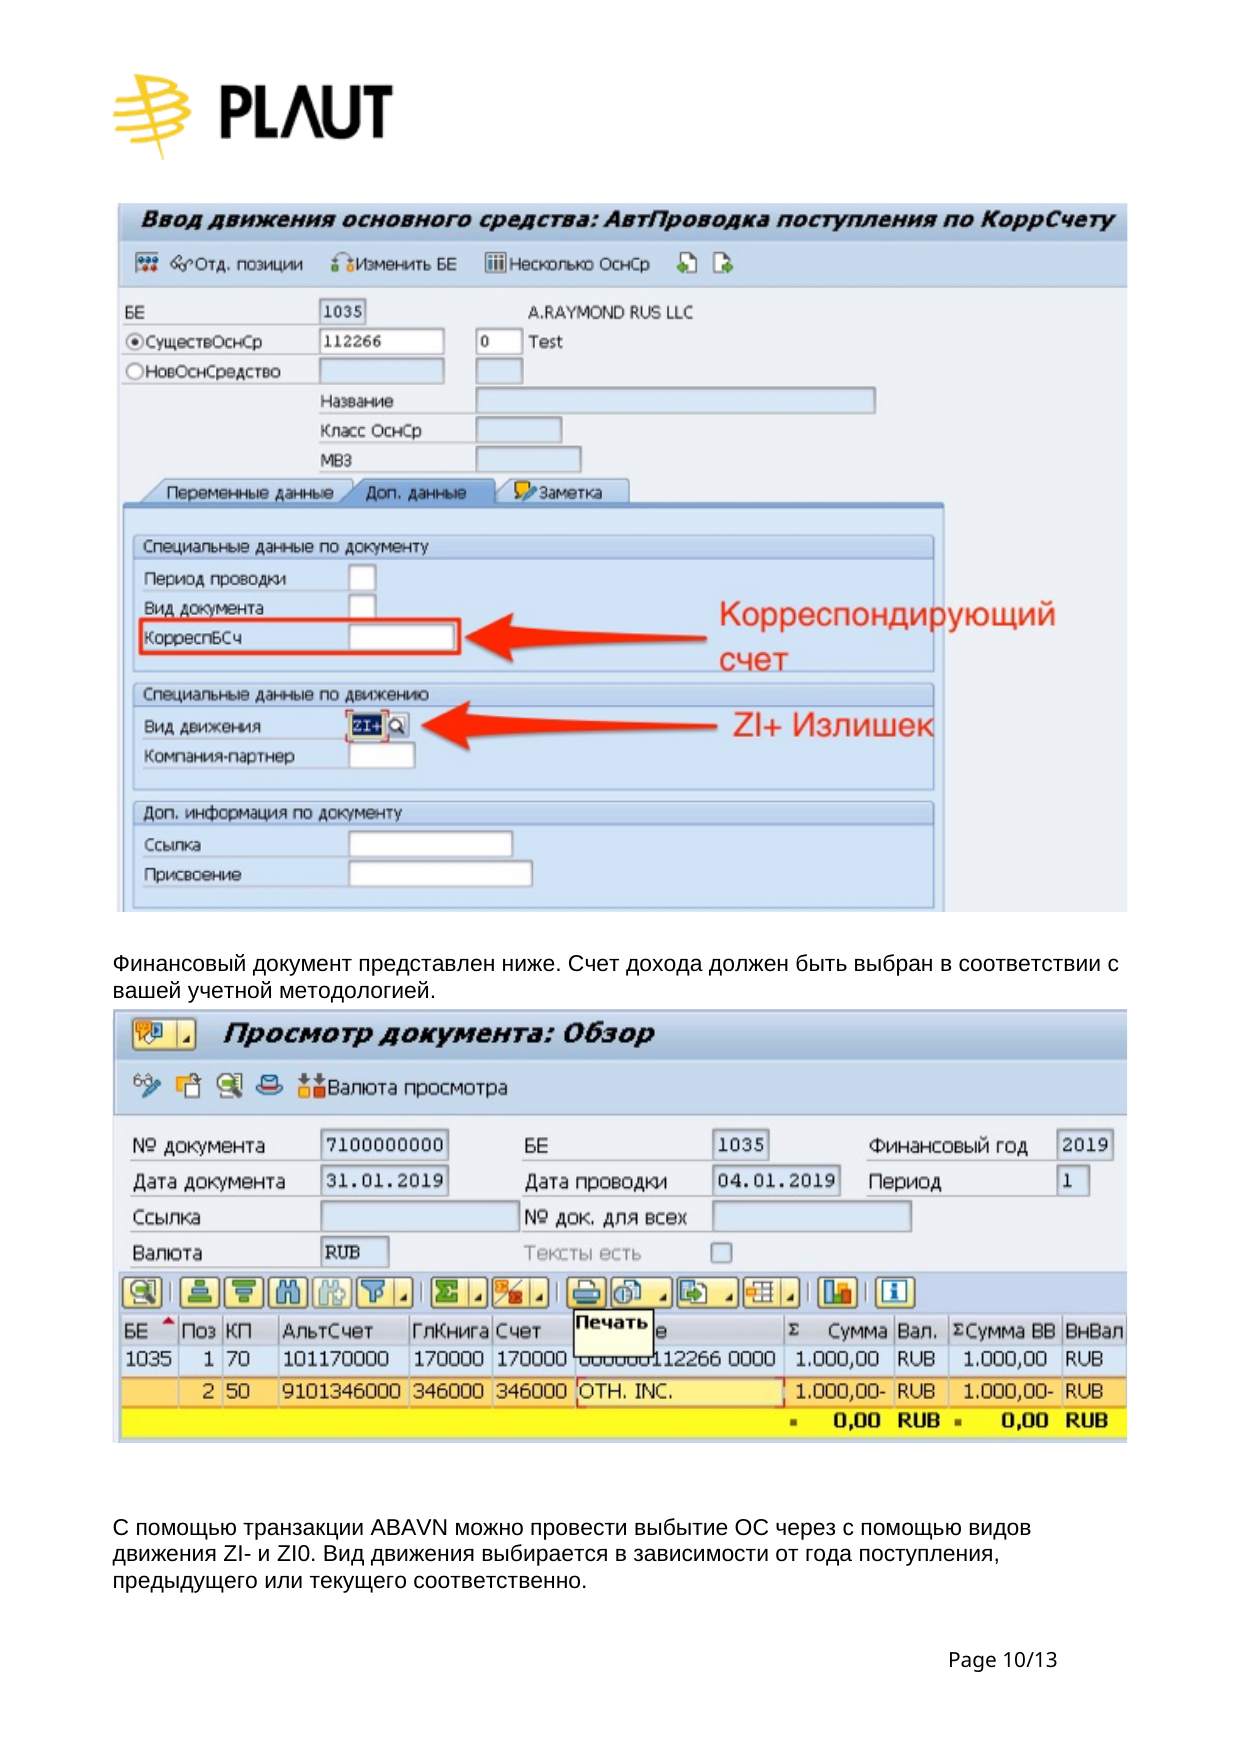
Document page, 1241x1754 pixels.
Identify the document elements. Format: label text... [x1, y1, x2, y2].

picture [112, 73, 394, 160]
text С помощью транзакции ABAVN можно провести выбытие ОС через с помощью видов движения ZI- и ZI0. Вид движения выбирается в зависимости от года поступления, предыдущего или текущего соответственно. [112, 1514, 1128, 1593]
text Финансовый документ представлен ниже. Счет дохода должен быть выбран в соответствии с вашей учетной методологией. [112, 950, 1128, 1003]
picture [112, 203, 1128, 912]
picture [112, 1009, 1128, 1443]
